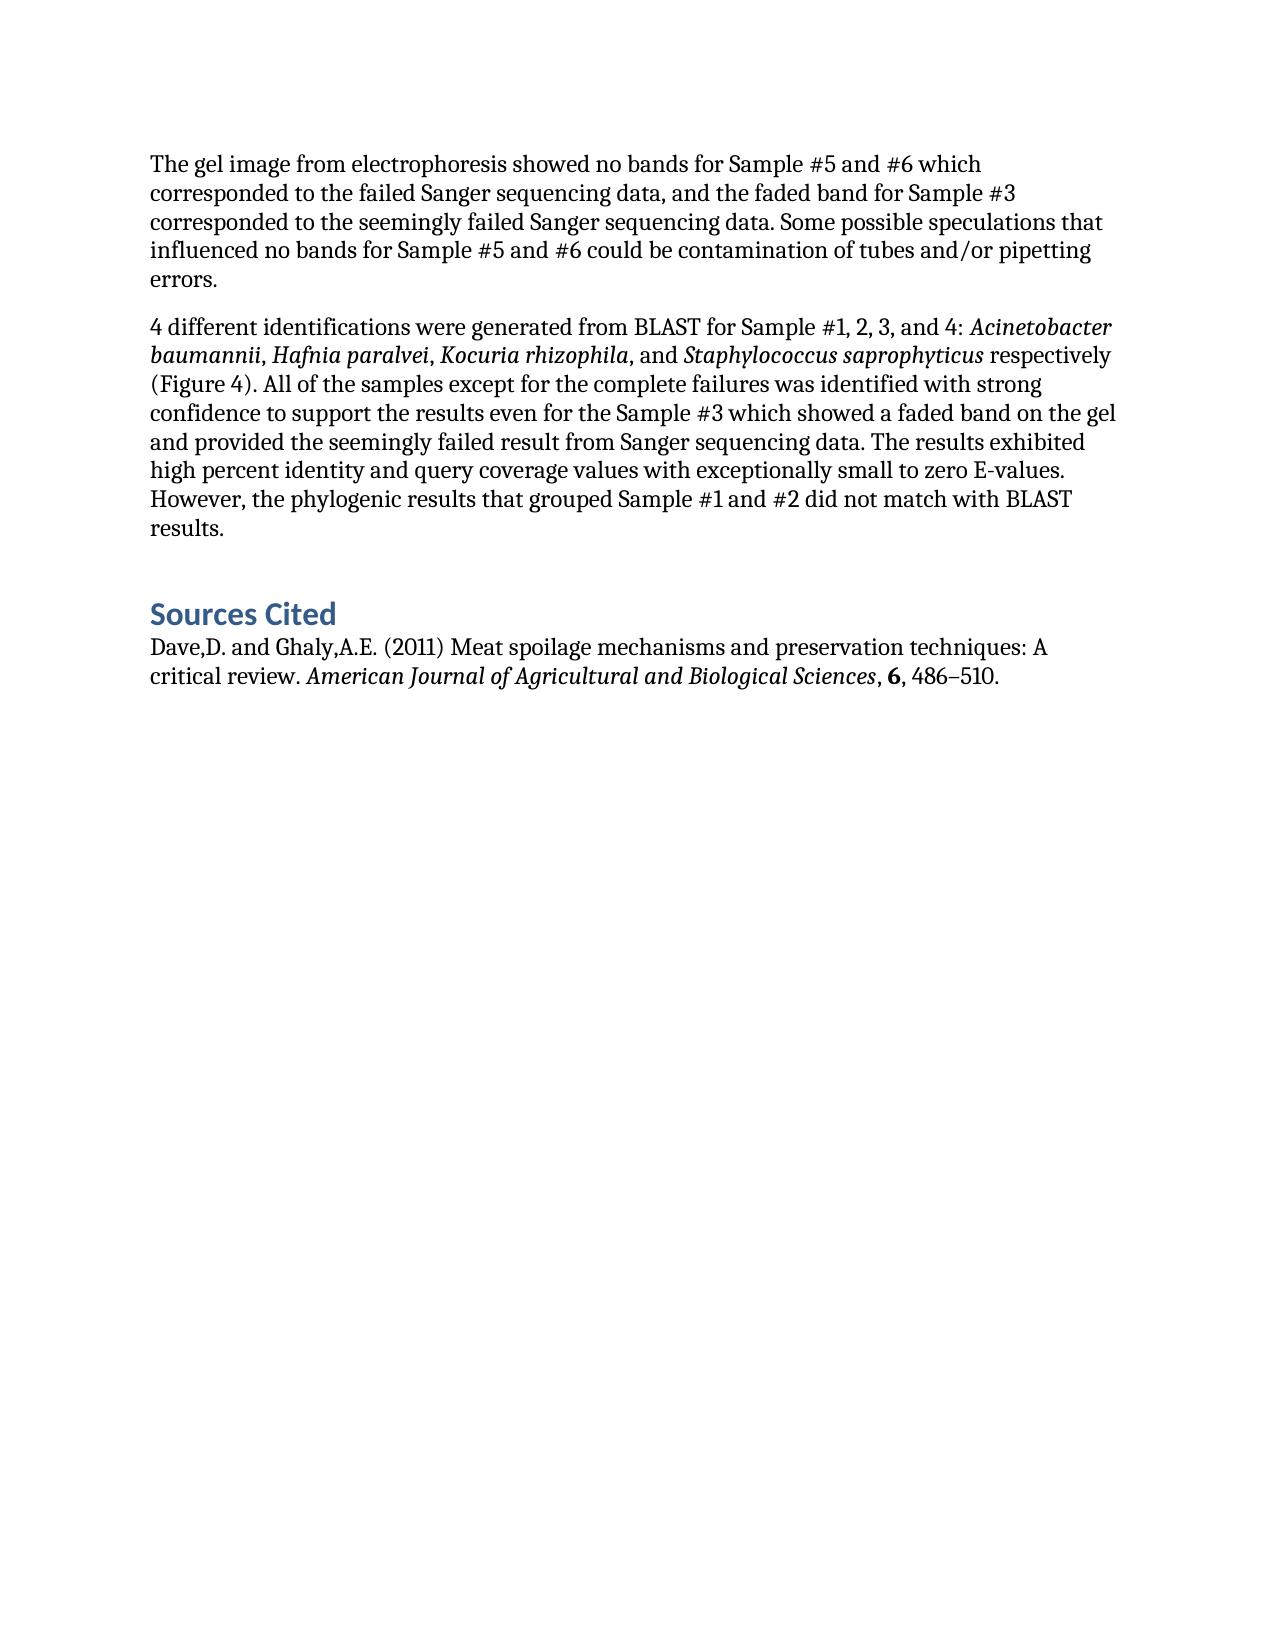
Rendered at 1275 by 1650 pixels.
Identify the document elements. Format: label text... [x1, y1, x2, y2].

subtitle Sources Cited [150, 592, 1125, 633]
text Dave,D. and Ghaly,A.E. (2011) Meat spoilage mechanisms and preservation techniques: A critical review. American Journal of Agricultural and Biological Sciences, 6, 486–510. [150, 633, 1125, 691]
text The gel image from electrophoresis showed no bands for Sample #5 and #6 which corresponded to the failed Sanger sequencing data, and the faded band for Sample #3 corresponded to the seemingly failed Sanger sequencing data. Some possible speculations that influenced no bands for Sample #5 and #6 could be contamination of tubes and/or pipetting errors. [150, 150, 1125, 294]
text 4 different identifications were generated from BLAST for Sample #1, 2, 3, and 4: Acinetobacter baumannii, Hafnia paralvei, Kocuria rhizophila, and Staphylococcus saprophyticus respectively (Figure 4). All of the samples except for the complete failures was identified with strong confidence to support the results even for the Sample #3 which showed a faded band on the gel and provided the seemingly failed result from Sanger sequencing data. The results exhibited high percent identity and query coverage values with exceptionally small to zero E-values. However, the phylogenic results that grouped Sample #1 and #2 did not match with BLAST results. [150, 312, 1125, 542]
